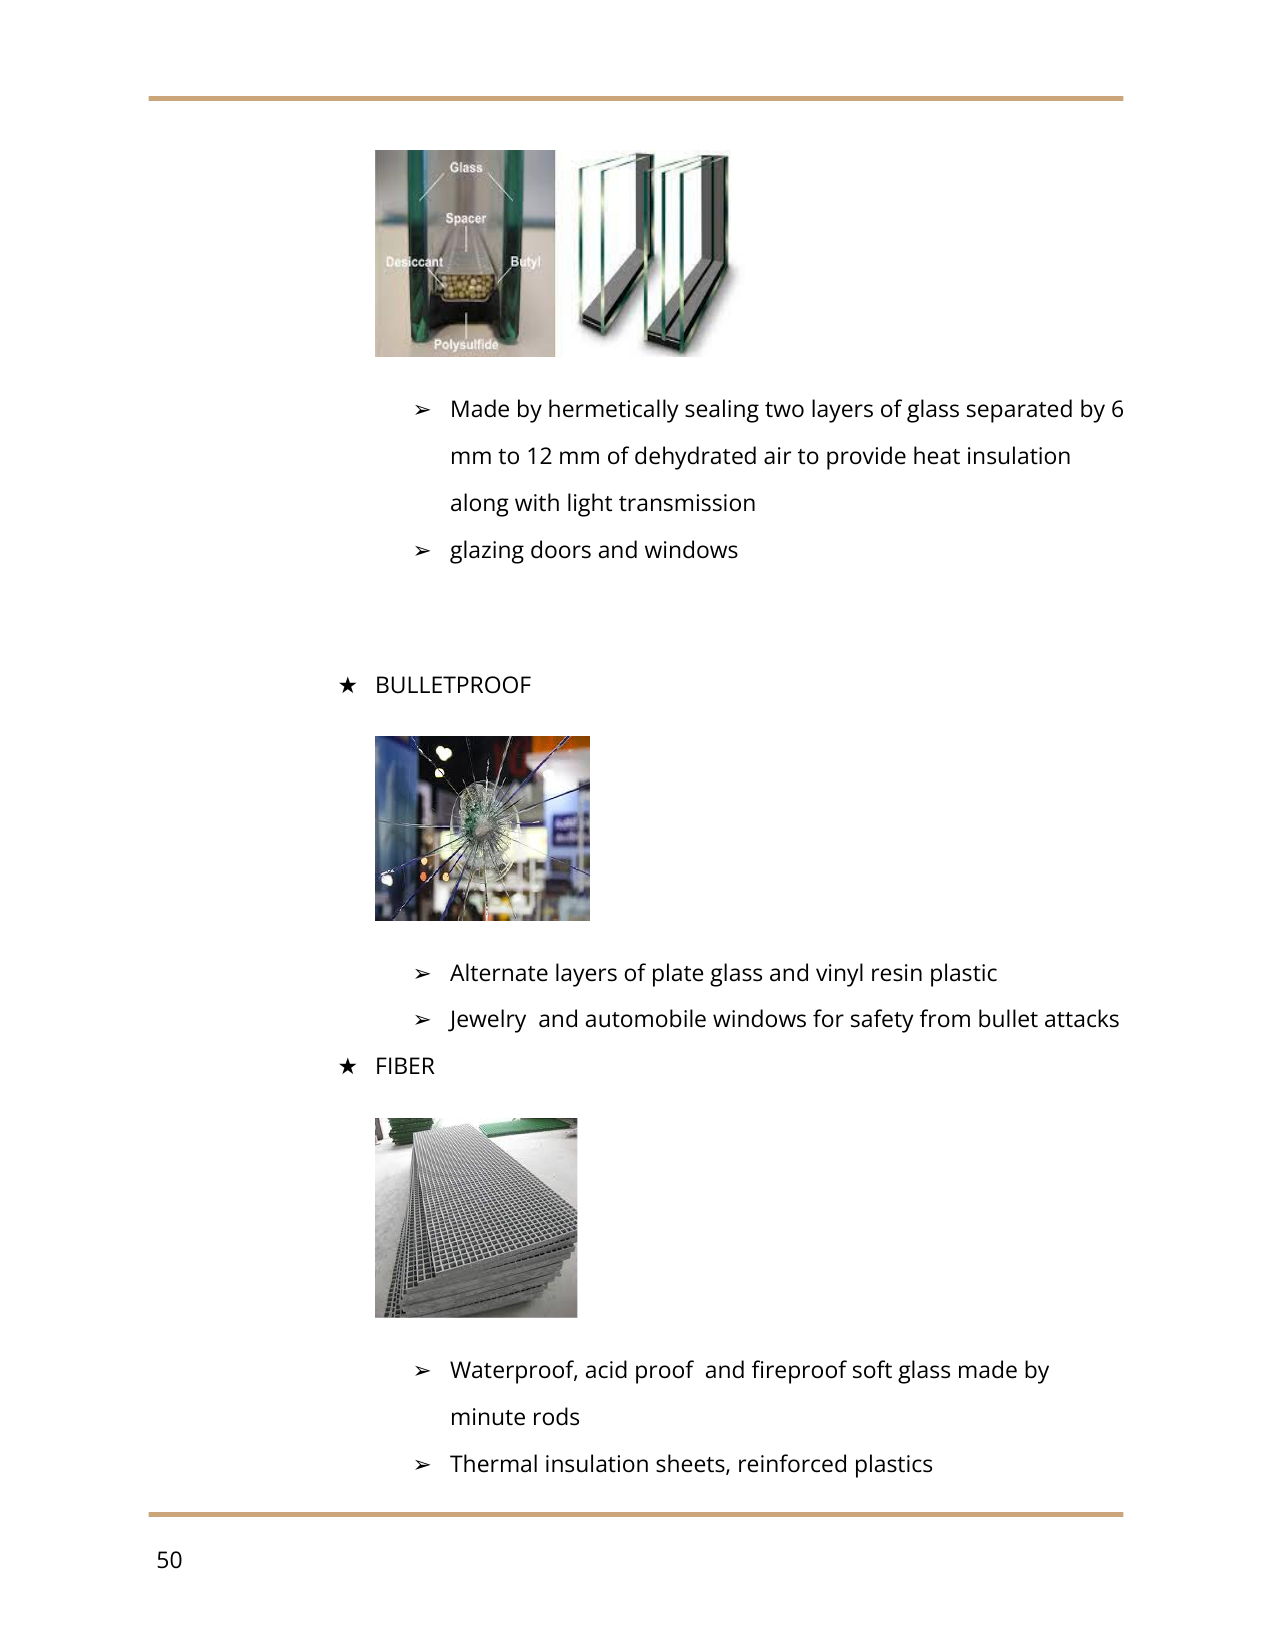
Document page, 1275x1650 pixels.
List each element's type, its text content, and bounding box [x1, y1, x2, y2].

list Made by hermetically sealing two layers of glass separated by 6 mm to 12 mm of dehydrated air to provide heat insulation along with light transmission [412, 393, 1125, 518]
picture [375, 1118, 578, 1318]
list Jewelry and automobile windows for safety from bullet attacks [412, 1003, 1125, 1035]
picture [148, 1512, 1124, 1517]
picture [148, 96, 1124, 101]
list FIBER [337, 1050, 1125, 1082]
picture [375, 150, 746, 357]
list glazing doors and windows [412, 534, 1125, 565]
picture [375, 736, 590, 921]
list Alternate layers of plate glass and vinyl resin plastic [412, 957, 1125, 988]
list Waterproof, acid proof and fireproof soft glass made by minute rods [412, 1354, 1125, 1433]
list Thermal insulation sheets, reinforced plastics [412, 1448, 1125, 1479]
list BULLETPROOF [337, 669, 1125, 700]
